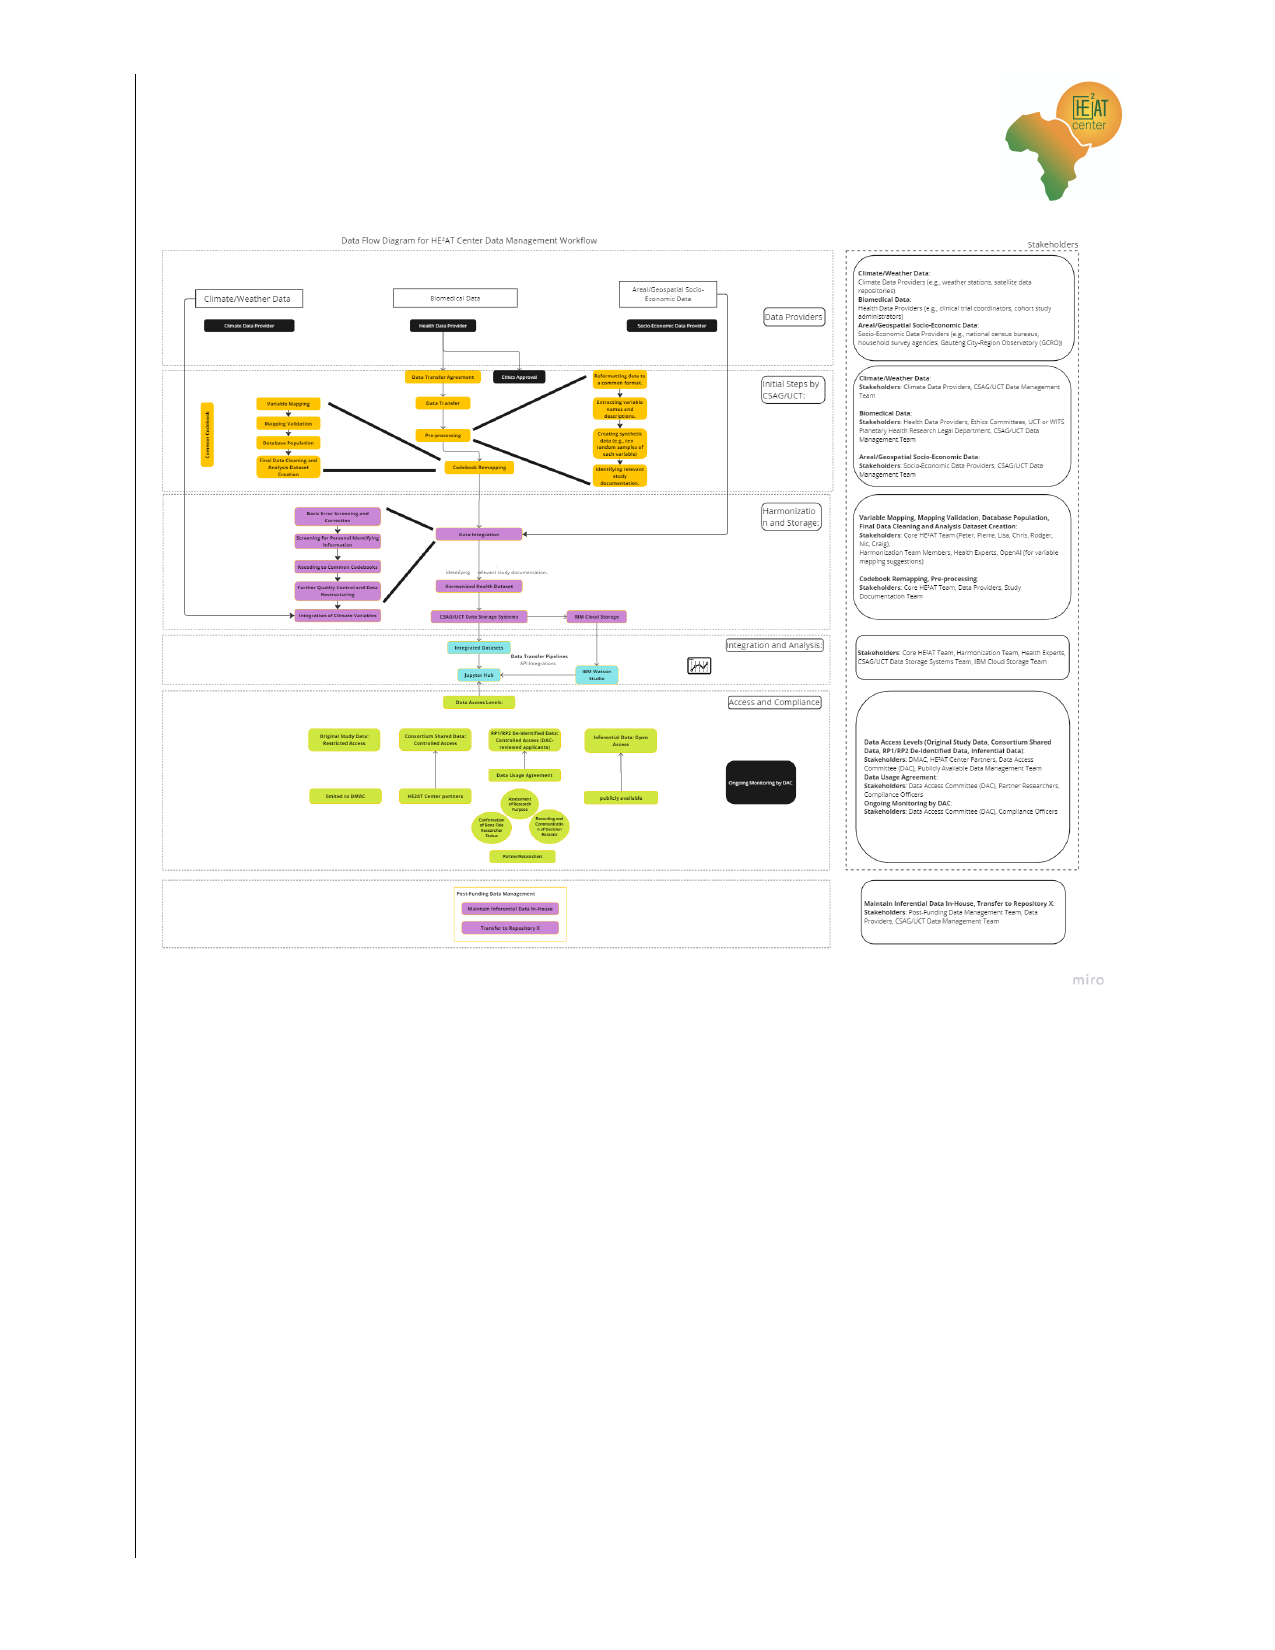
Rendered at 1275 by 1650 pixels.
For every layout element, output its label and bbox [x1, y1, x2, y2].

picture [150, 224, 1125, 1007]
picture [1000, 73, 1125, 204]
